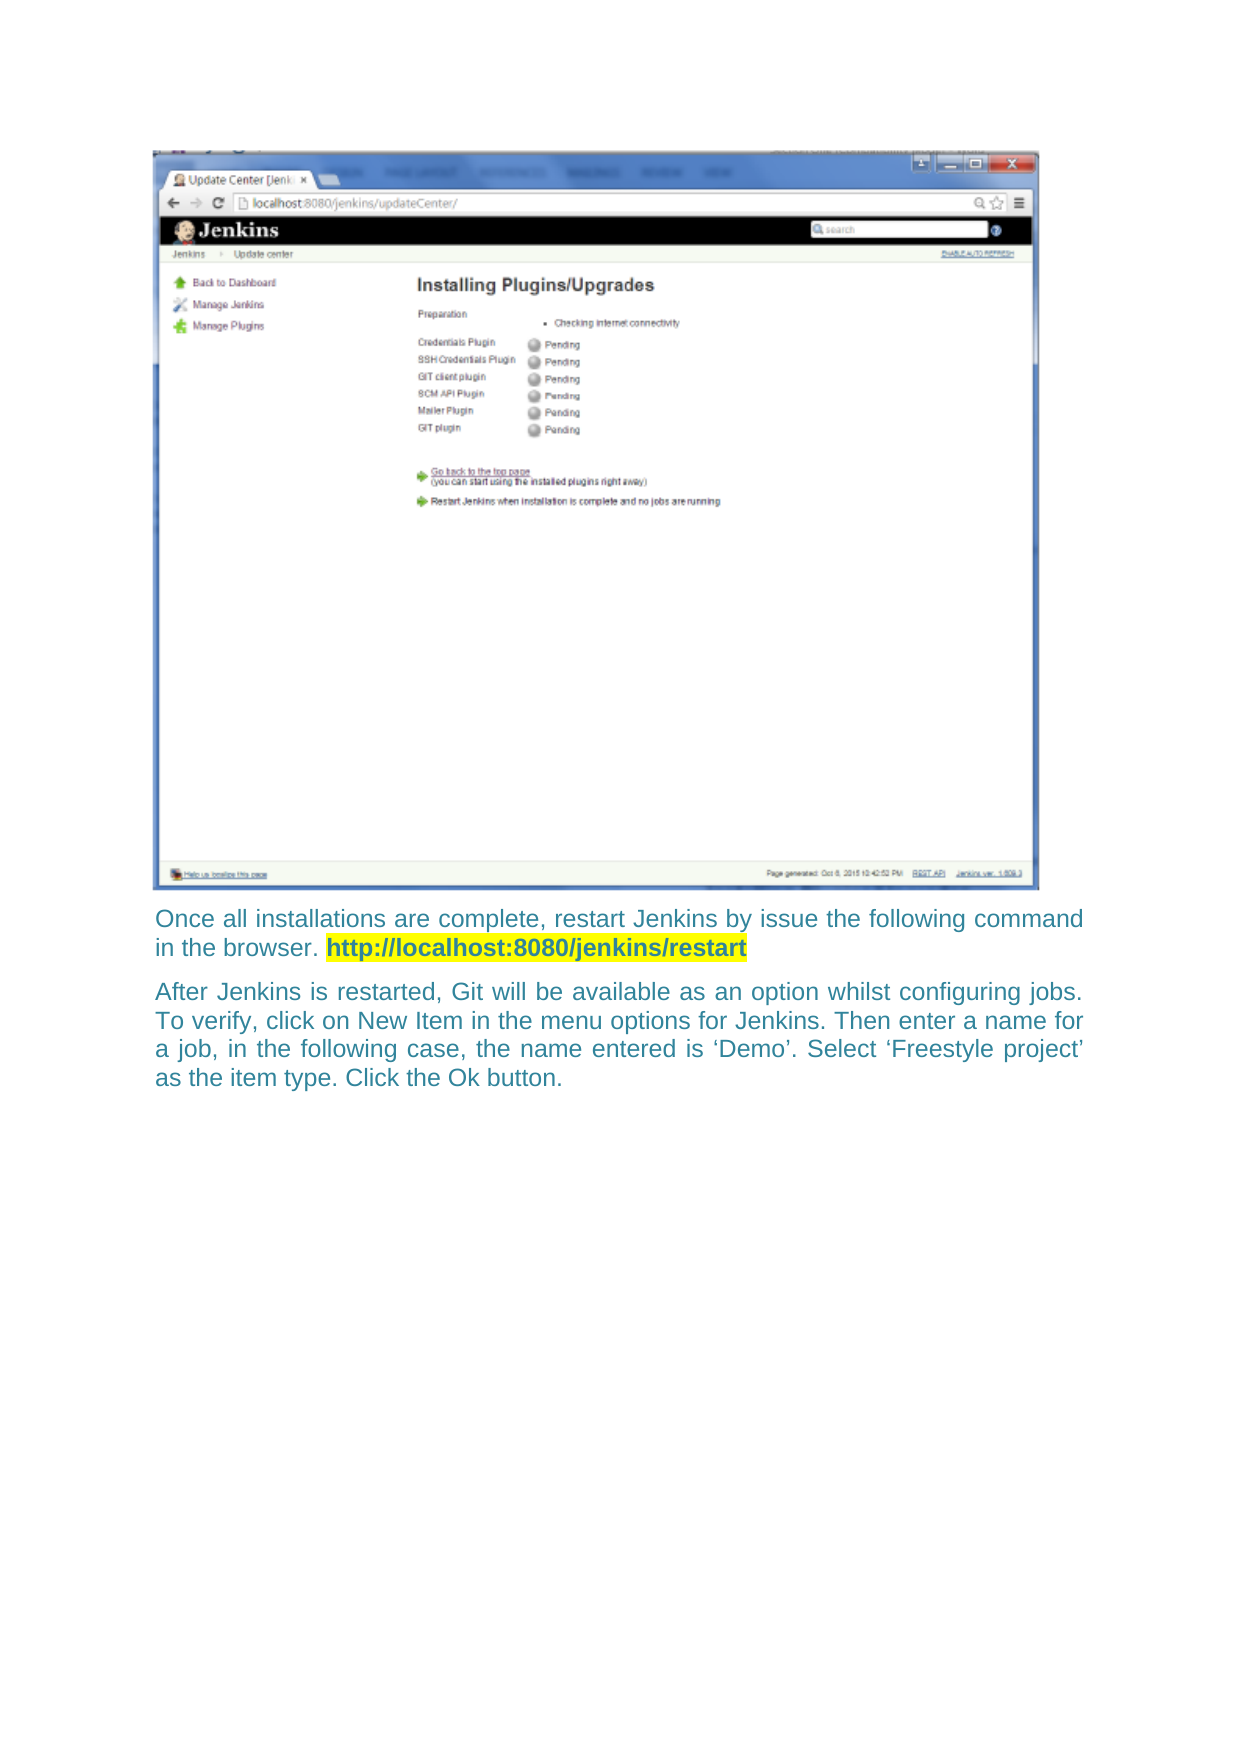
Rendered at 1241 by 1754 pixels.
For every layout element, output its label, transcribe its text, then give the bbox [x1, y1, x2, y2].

text Once all installations are complete, restart Jenkins by issue the following command in the browser. http://localhost:8080/jenkins/restart [155, 904, 1085, 962]
picture [150, 150, 1041, 892]
text After Jenkins is restarted, Git will be available as an option whilst configuring jobs. To verify, click on New Item in the menu options for Jenkins. Then enter a name for a job, in the following case, the name entered is ‘Demo’. Select ‘Freestyle project’ as the item type. Click the Ok button. [155, 977, 1085, 1092]
